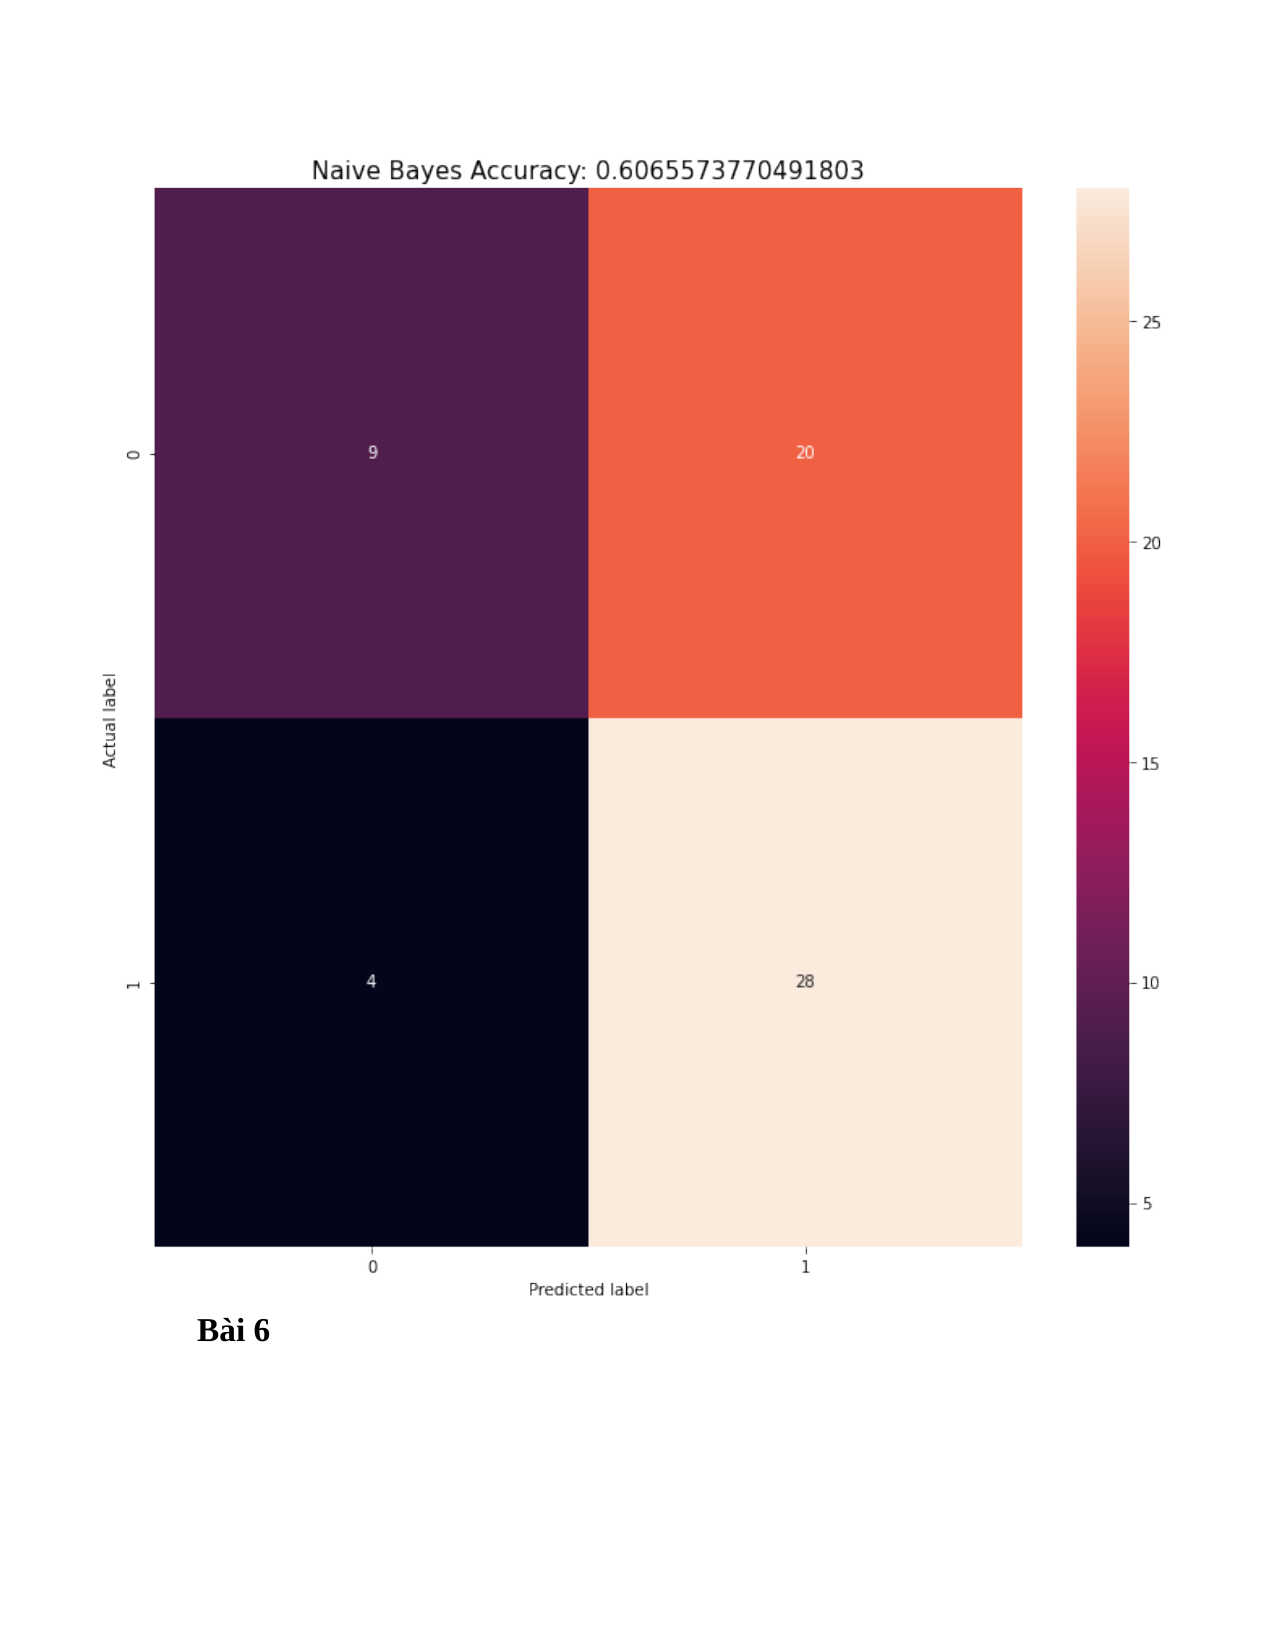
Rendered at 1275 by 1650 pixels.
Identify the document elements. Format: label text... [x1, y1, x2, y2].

list Bài 6 [197, 1310, 1191, 1349]
picture [93, 150, 1172, 1309]
